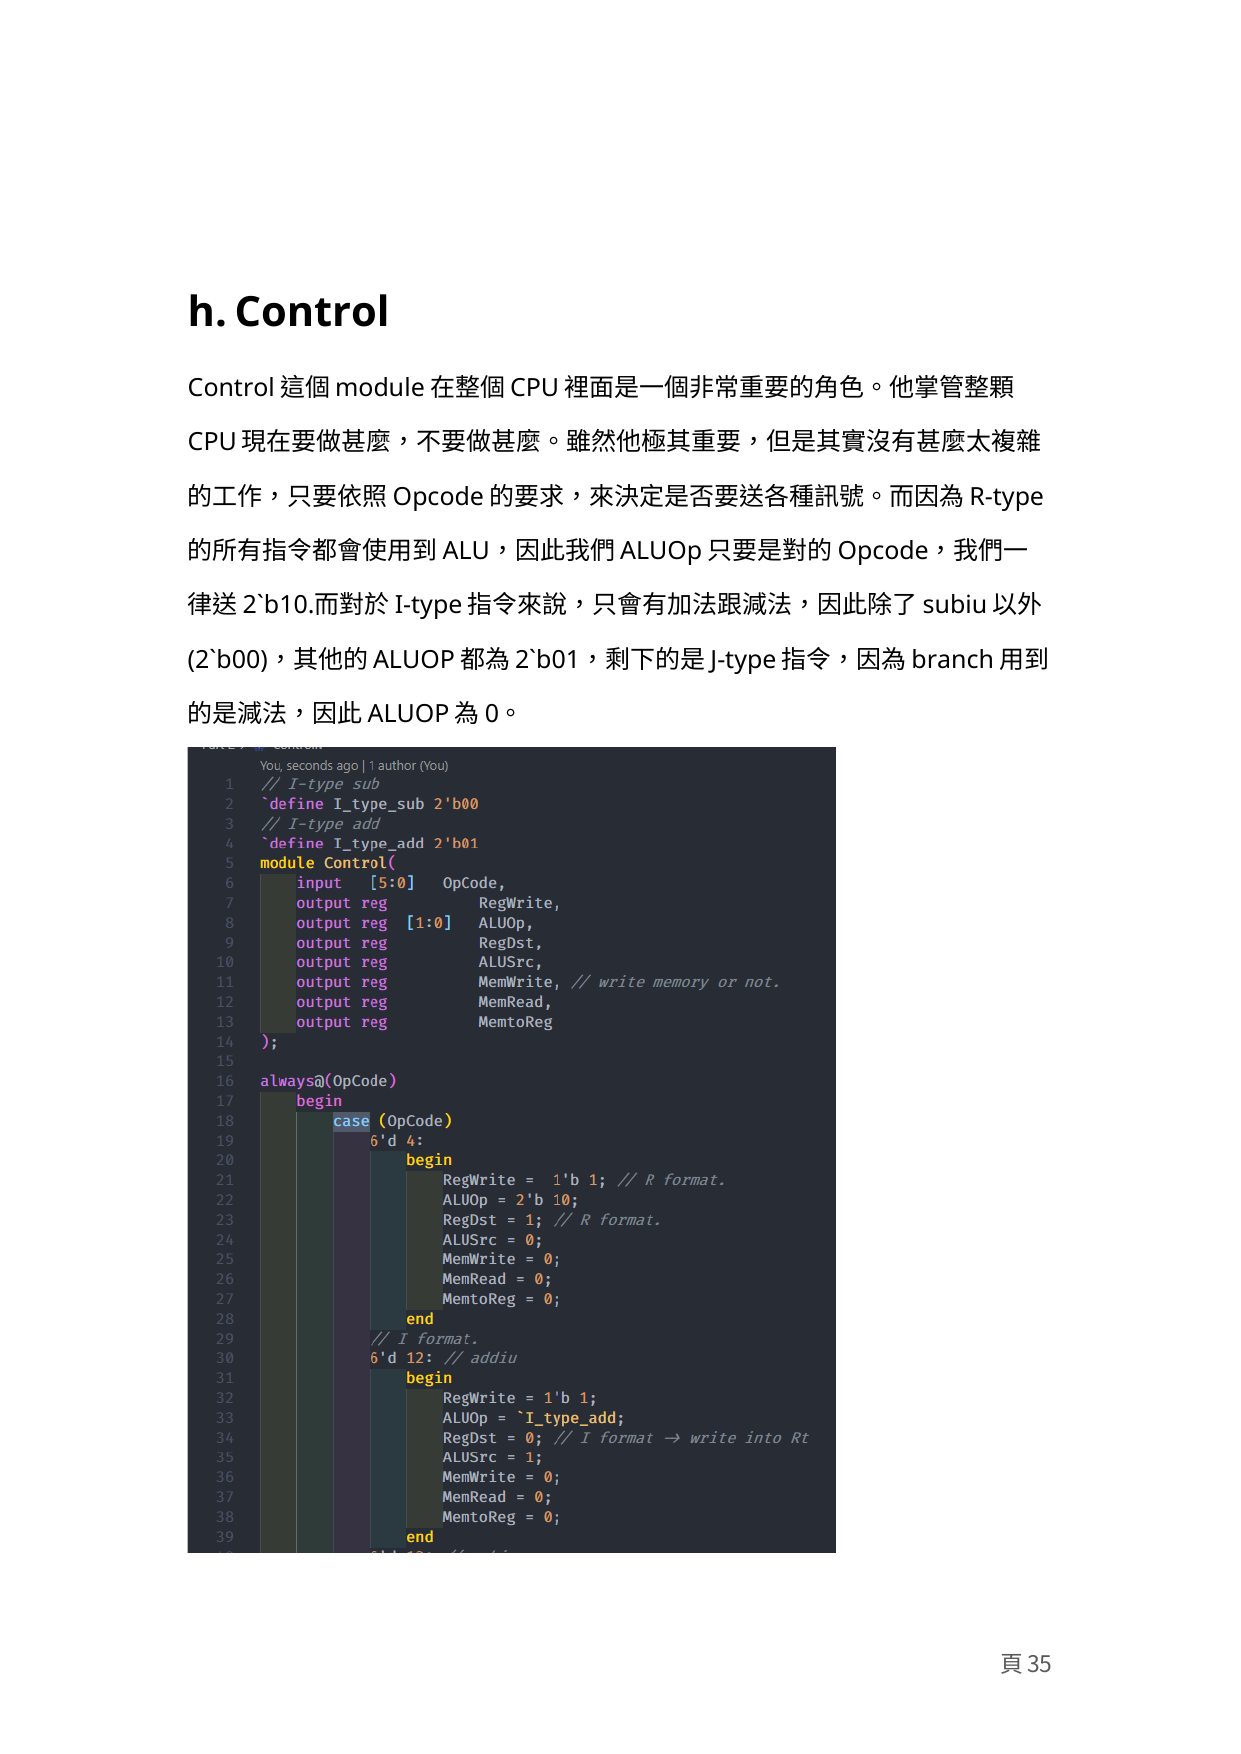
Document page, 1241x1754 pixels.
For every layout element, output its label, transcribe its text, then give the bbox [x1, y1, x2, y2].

text Control這個module在整個CPU裡面是一個非常重要的角色。他掌管整顆CPU現在要做甚麼，不要做甚麼。雖然他極其重要，但是其實沒有甚麼太複雜的工作，只要依照Opcode的要求，來決定是否要送各種訊號。而因為R-type的所有指令都會使用到ALU，因此我們ALUOp只要是對的Opcode，我們一律送2`b10.而對於I-type指令來說，只會有加法跟減法，因此除了subiu以外(2`b00)，其他的ALUOP都為2`b01，剩下的是J-type指令，因為branch用到的是減法，因此ALUOP為0。 [187, 367, 1053, 730]
picture [187, 747, 836, 1553]
list Control [187, 282, 1053, 339]
